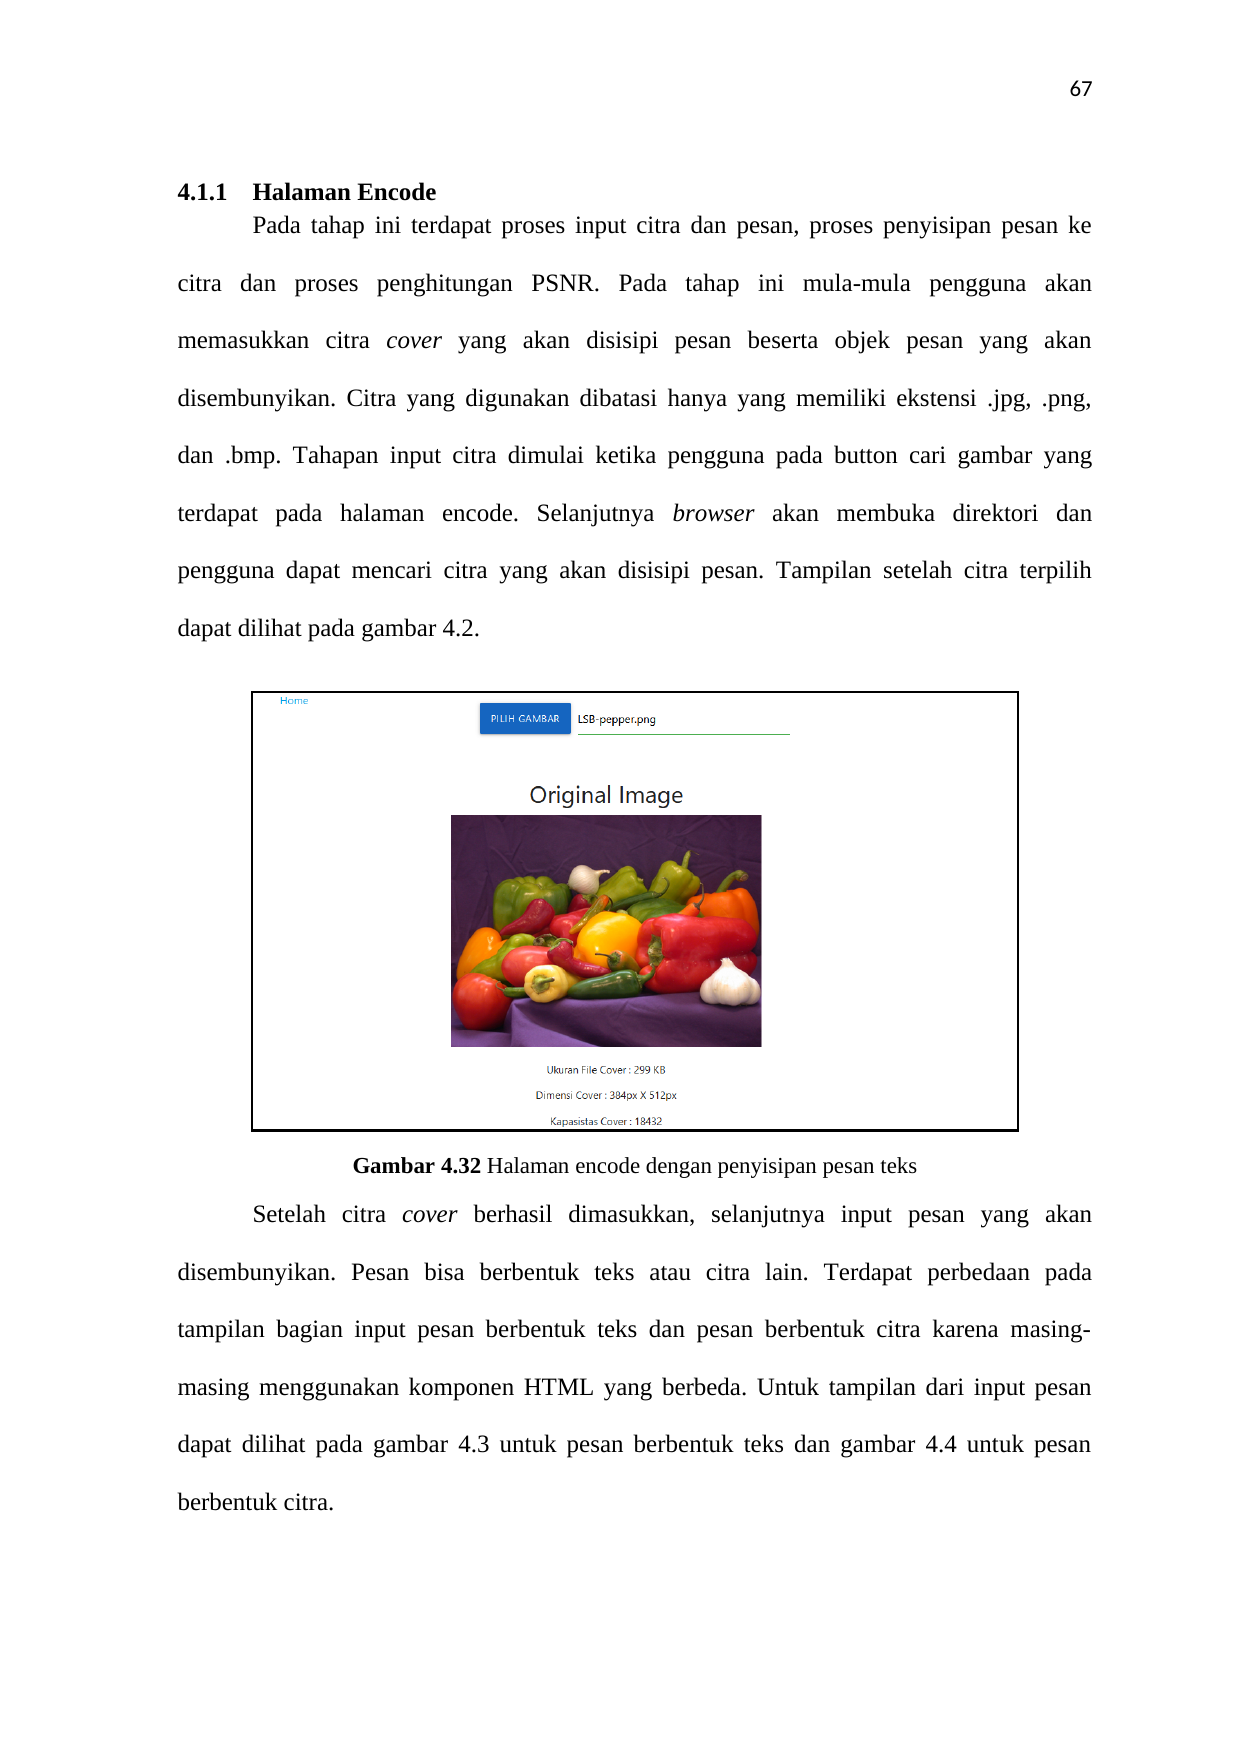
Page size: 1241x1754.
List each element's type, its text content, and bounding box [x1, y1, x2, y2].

subtitle Halaman Encode [177, 177, 1092, 206]
text Gambar 4.2 Halaman encode dengan penyisipan pesan teks [177, 1152, 1092, 1179]
text Setelah citra cover berhasil dimasukkan, selanjutnya input pesan yang akan disembunyikan. Pesan bisa berbentuk teks atau citra lain. Terdapat perbedaan pada tampilan bagian input pesan berbentuk teks dan pesan berbentuk citra karena masing-masing menggunakan komponen HTML yang berbeda. Untuk tampilan dari input pesan dapat dilihat pada gambar 4.3 untuk pesan berbentuk teks dan gambar 4.4 untuk pesan berbentuk citra. [177, 1199, 1092, 1516]
text Pada tahap ini terdapat proses input citra dan pesan, proses penyisipan pesan ke citra dan proses penghitungan PSNR. Pada tahap ini mula-mula pengguna akan memasukkan citra cover yang akan disisipi pesan beserta objek pesan yang akan disembunyikan. Citra yang digunakan dibatasi hanya yang memiliki ekstensi .jpg, .png, dan .bmp. Tahapan input citra dimulai ketika pengguna pada button cari gambar yang terdapat pada halaman encode. Selanjutnya browser akan membuka direktori dan pengguna dapat mencari citra yang akan disisipi pesan. Tampilan setelah citra terpilih dapat dilihat pada gambar 4.2. [177, 210, 1092, 641]
picture [253, 693, 1017, 1129]
